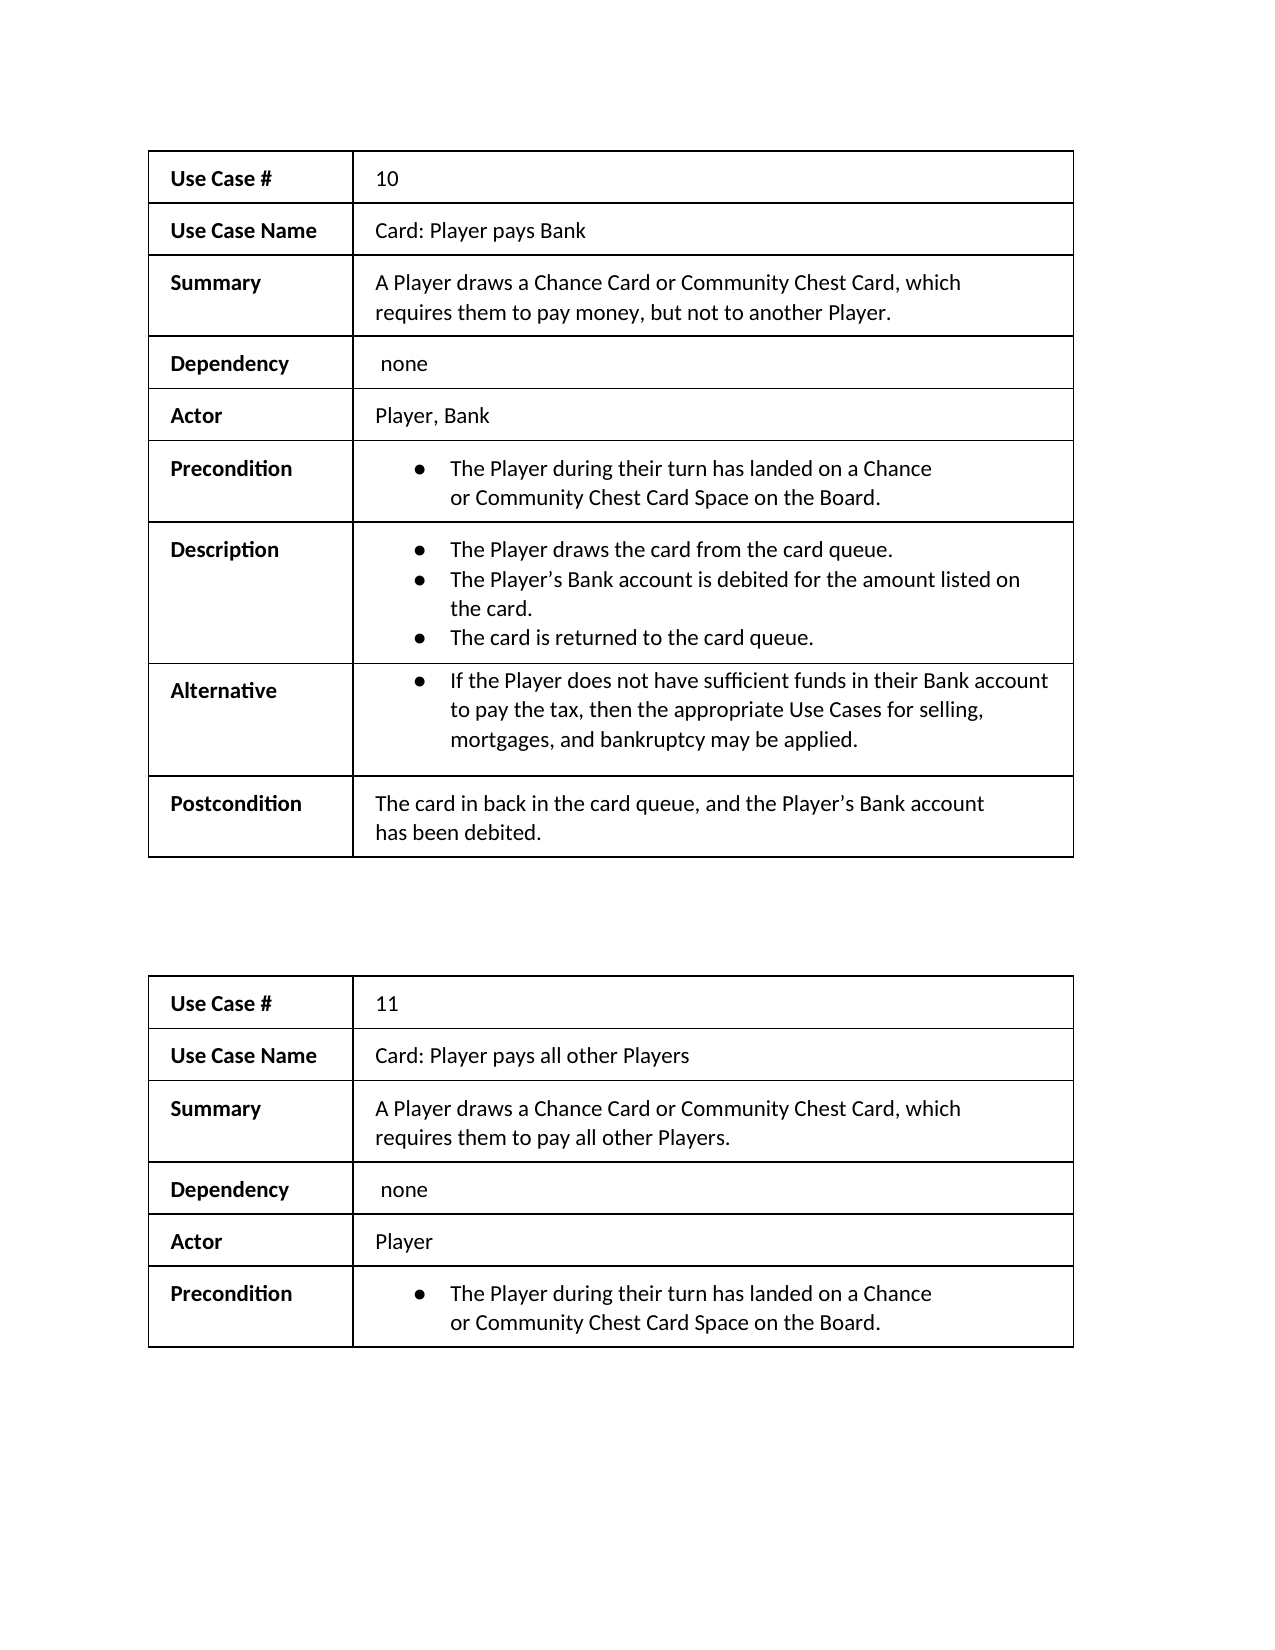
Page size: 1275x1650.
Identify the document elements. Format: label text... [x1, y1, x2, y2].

table_header Use Case # [149, 152, 352, 202]
table_cell The Player during their turn has landed on a Chance or Community Chest Card Space on the Board. [354, 441, 1073, 521]
table_cell A Player draws a Chance Card or Community Chest Card, which requires them to pay money, but not to another Player. [354, 256, 1073, 335]
table_cell Actor [149, 1215, 352, 1265]
table_cell Summary [149, 1081, 352, 1161]
table_cell Card: Player pays Bank [354, 204, 1073, 254]
table_cell A Player draws a Chance Card or Community Chest Card, which requires them to pay all other Players. [354, 1081, 1073, 1161]
table_cell Card: Player pays all other Players [354, 1029, 1073, 1079]
table_cell Use Case Name [149, 204, 352, 254]
table_cell The card in back in the card queue, and the Player’s Bank account has been debited. [354, 777, 1073, 856]
table_cell Player [354, 1215, 1073, 1265]
table_cell Actor [149, 389, 352, 439]
table_header 10 [354, 152, 1073, 202]
table_cell Use Case Name [149, 1029, 352, 1079]
table_cell none [354, 1163, 1073, 1213]
table_cell Precondition [149, 1267, 352, 1346]
table_cell If the Player does not have sufficient funds in their Bank account to pay the tax, then the appropriate Use Cases for selling, mortgages, and bankruptcy may be applied. [354, 664, 1073, 775]
table_header 11 [354, 977, 1073, 1027]
table_cell The Player draws the card from the card queue. The Player’s Bank account is debited for the amount listed on the card. The card is returned to the card queue. [354, 523, 1073, 662]
table_cell Precondition [149, 441, 352, 521]
table_cell Dependency [149, 337, 352, 387]
table_cell none [354, 337, 1073, 387]
table_header Use Case # [149, 977, 352, 1027]
table_cell Alternative [149, 664, 352, 775]
table_cell Player, Bank [354, 389, 1073, 439]
table_cell Postcondition [149, 777, 352, 856]
table_cell Summary [149, 256, 352, 335]
table_cell Dependency [149, 1163, 352, 1213]
table_cell Description [149, 523, 352, 662]
table_cell The Player during their turn has landed on a Chance or Community Chest Card Space on the Board. [354, 1267, 1073, 1346]
